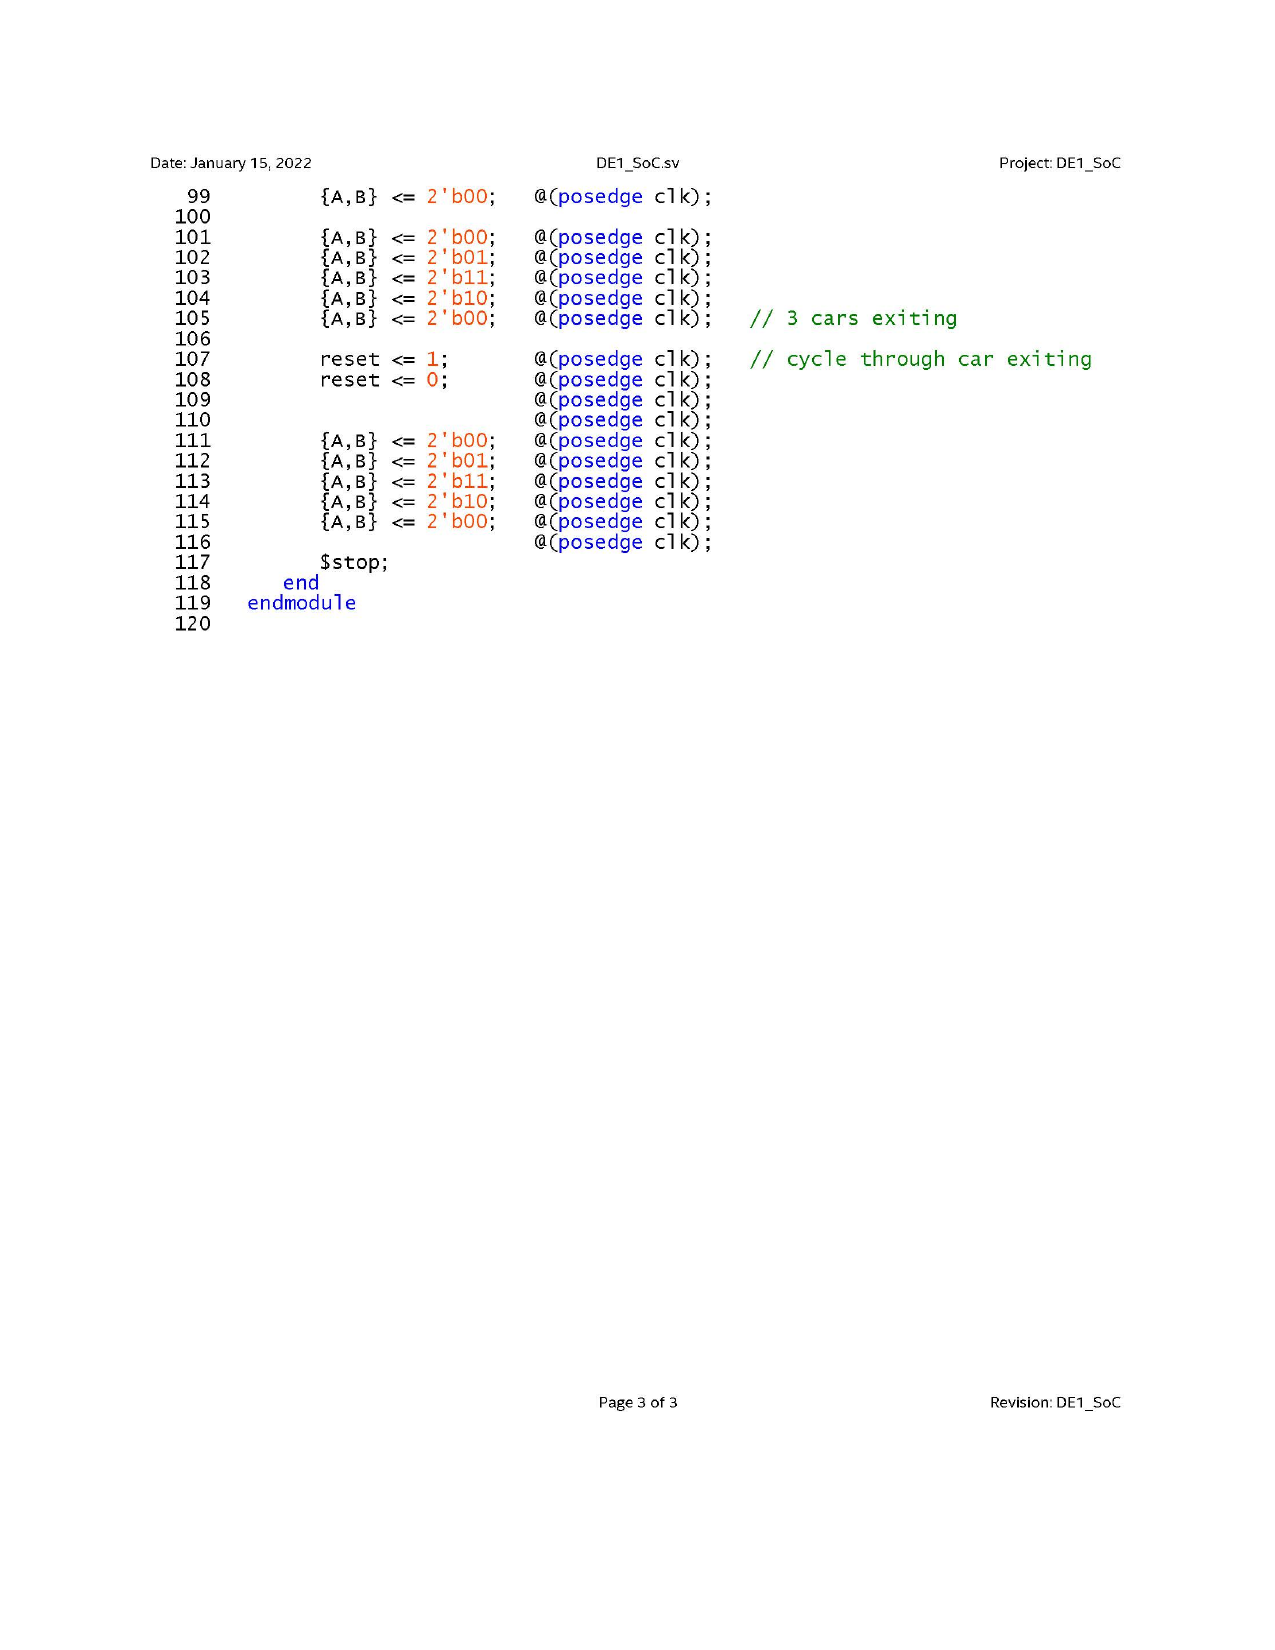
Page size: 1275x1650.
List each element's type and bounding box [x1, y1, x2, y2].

picture [150, 150, 1125, 1412]
